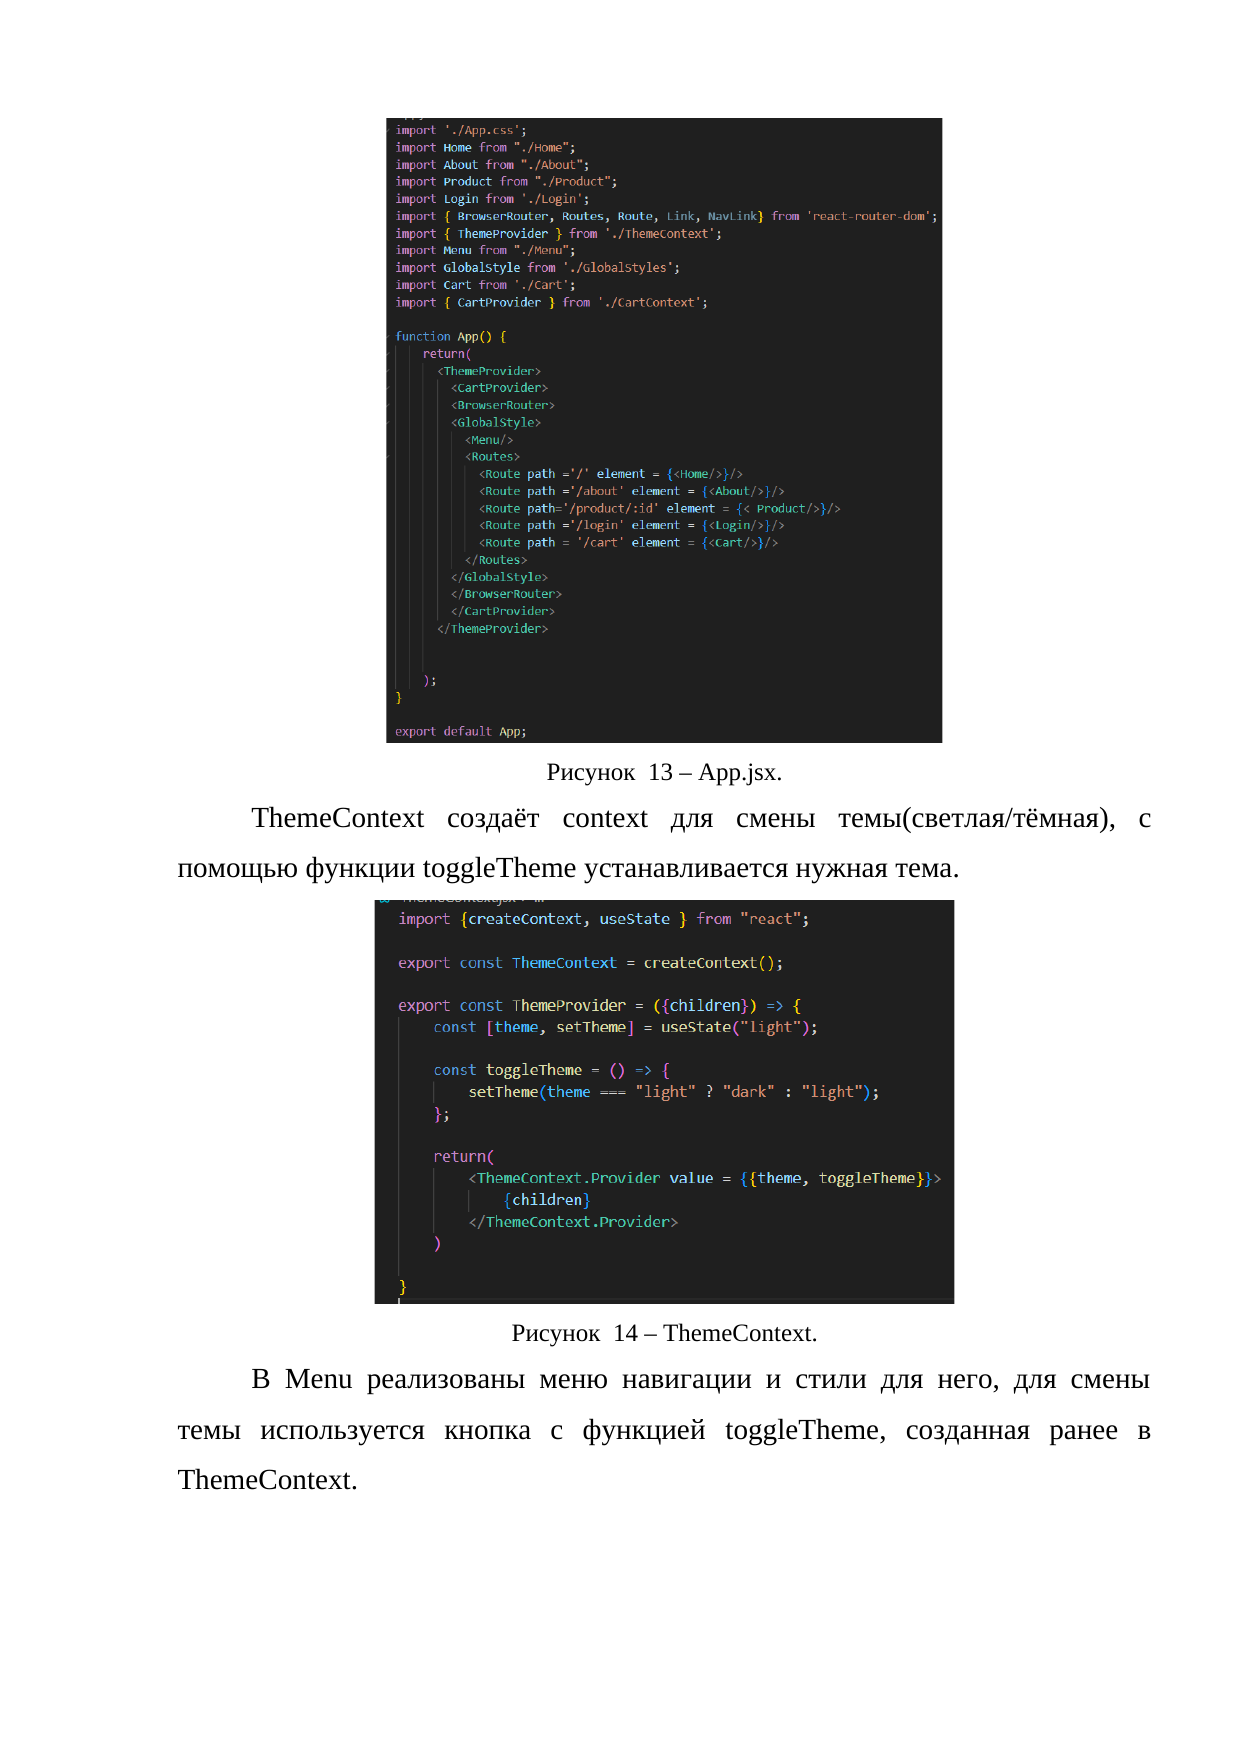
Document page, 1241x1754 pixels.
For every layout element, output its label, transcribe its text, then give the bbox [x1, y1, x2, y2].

text В Menu реализованы меню навигации и стили для него, для смены темы используется кнопка с функцией toggleTheme, созданная ранее в ThemeContext. [177, 1362, 1152, 1496]
text Рисунок 13 – App.jsx. [177, 757, 1152, 785]
text Рисунок 14 – ThemeContext. [177, 1318, 1152, 1347]
picture [374, 900, 955, 1304]
text ThemeContext создаёт context для смены темы(светлая/тёмная), с помощью функции toggleTheme устанавливается нужная тема. [177, 800, 1152, 884]
picture [386, 118, 943, 743]
